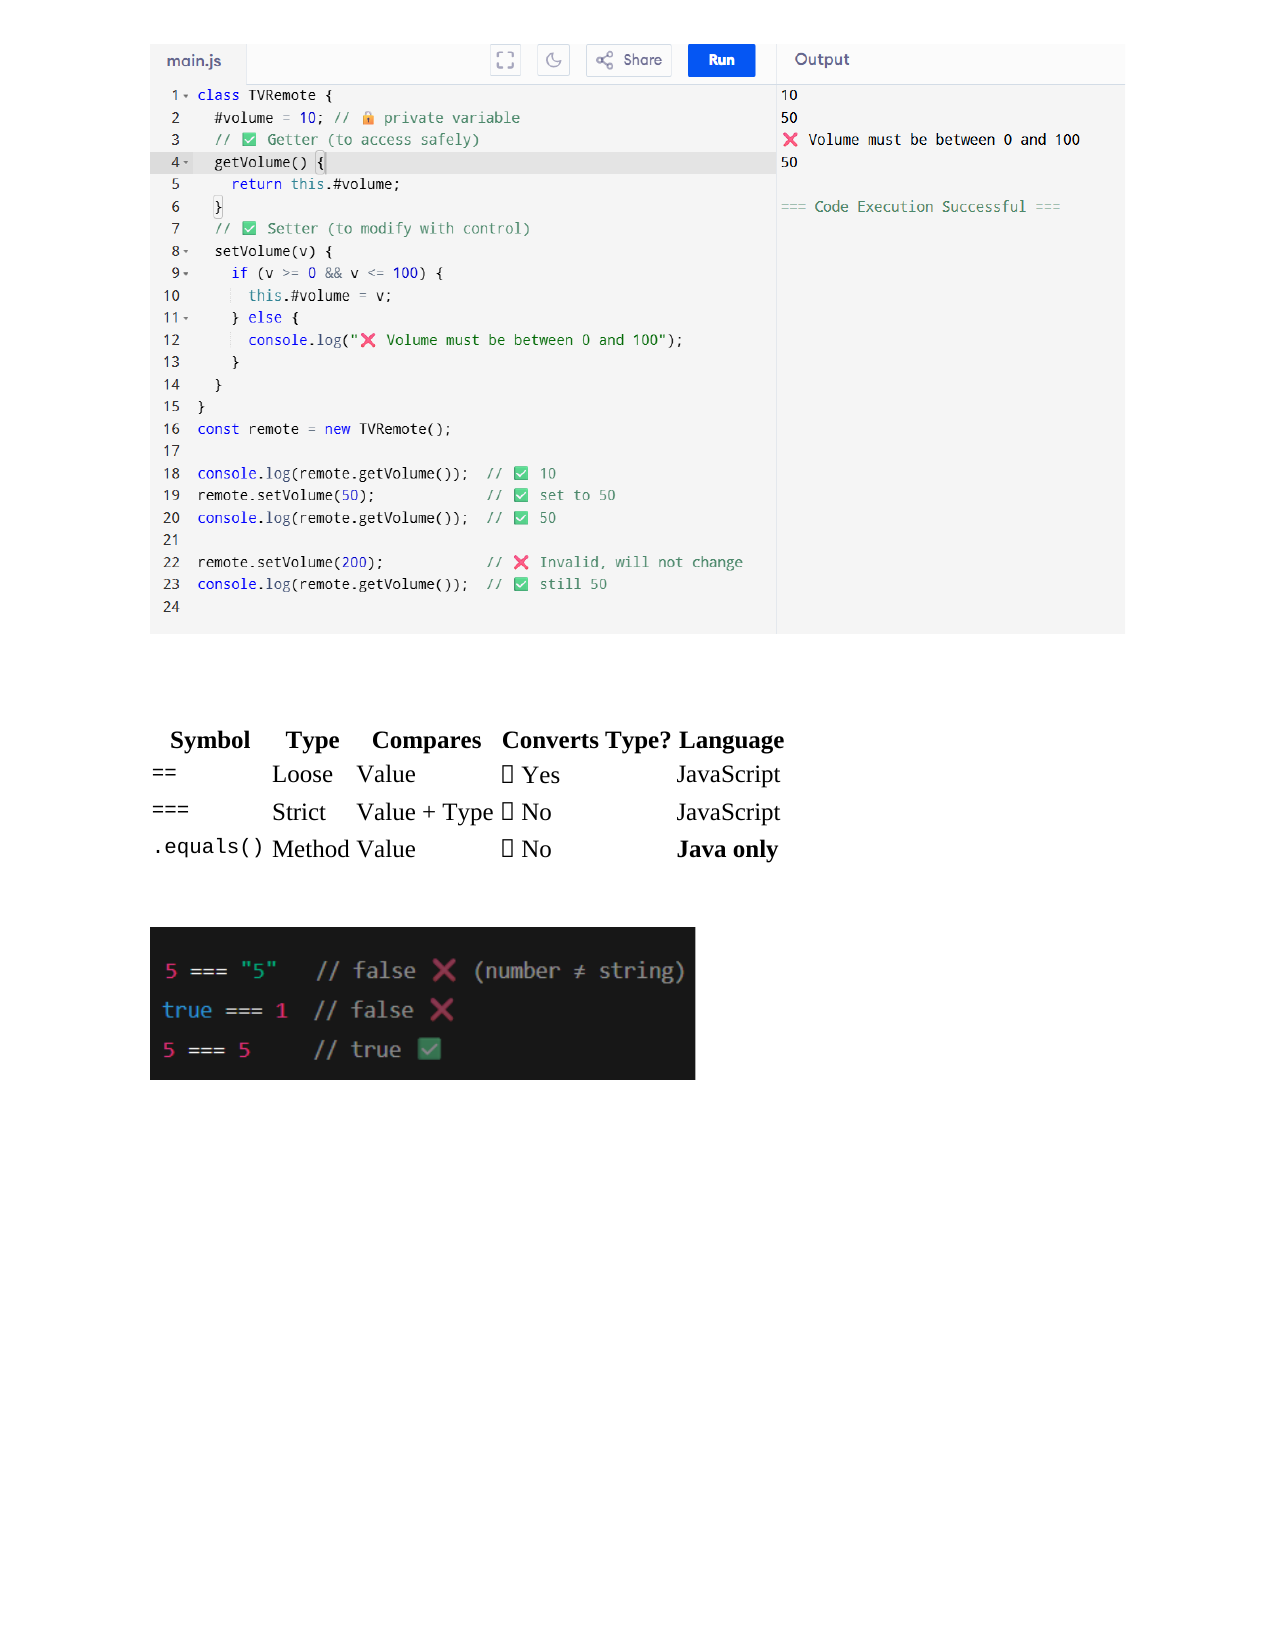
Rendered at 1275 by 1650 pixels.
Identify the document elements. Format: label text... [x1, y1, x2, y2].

table_header Language [675, 723, 788, 755]
table_cell Java only [675, 830, 788, 867]
table_cell JavaScript [675, 793, 788, 829]
table_cell Value [355, 830, 498, 867]
picture [150, 927, 696, 1080]
table_cell Value + Type [355, 793, 498, 829]
table_cell ❌ No [499, 830, 675, 867]
table_cell ❌ No [499, 793, 675, 829]
table_header Compares [355, 723, 498, 755]
table_cell == [150, 755, 270, 792]
table_cell Loose [270, 755, 354, 792]
table_header Type [270, 723, 354, 755]
picture [150, 44, 1125, 634]
table_cell Strict [270, 793, 354, 829]
table_cell Value [355, 755, 498, 792]
table_cell .equals() [150, 830, 270, 867]
table_cell ✅ Yes [499, 755, 675, 792]
table_cell JavaScript [675, 755, 788, 792]
table_header Converts Type? [499, 723, 675, 755]
table_cell Method [270, 830, 354, 867]
table_header Symbol [150, 723, 270, 755]
table_cell === [150, 793, 270, 829]
